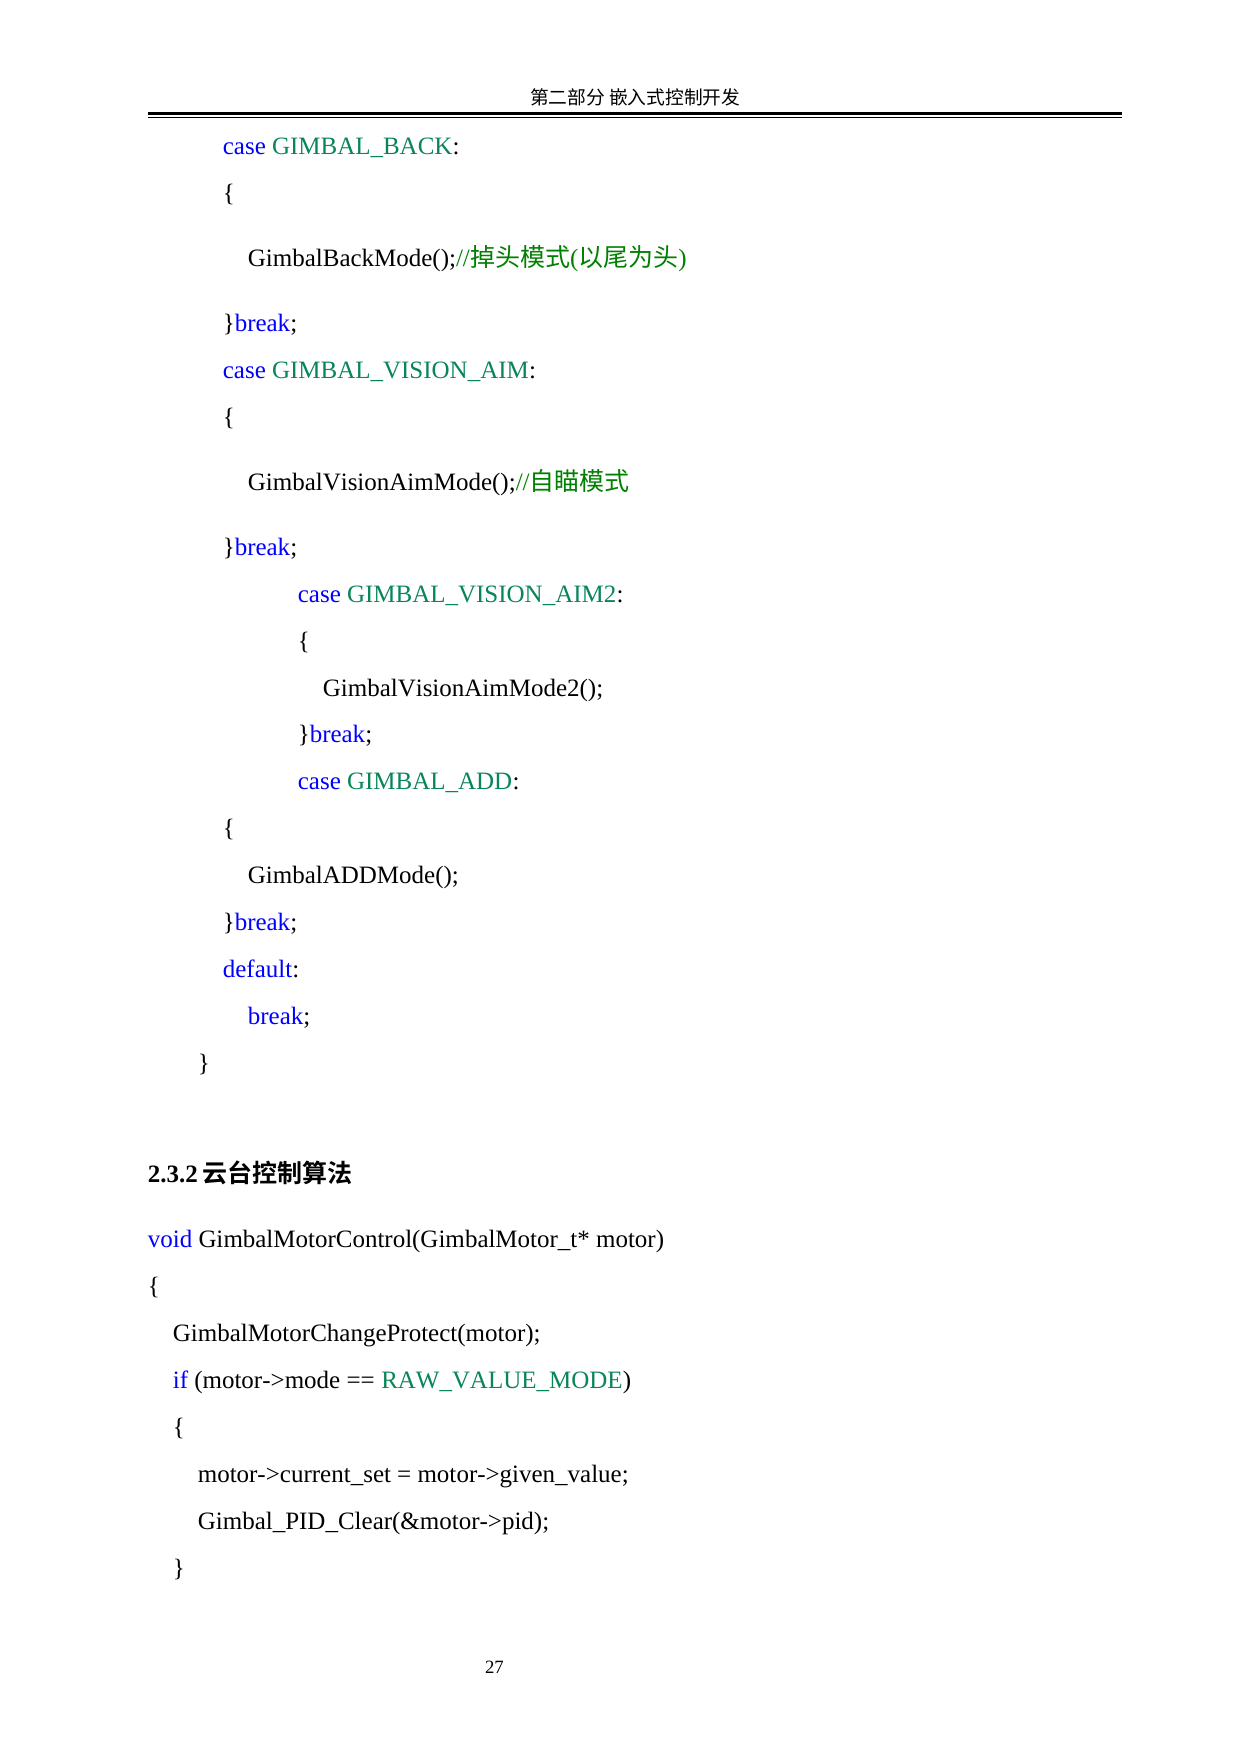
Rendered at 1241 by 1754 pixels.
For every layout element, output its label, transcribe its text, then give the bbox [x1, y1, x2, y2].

text GimbalBackMode();//掉头模式(以尾为头) [148, 223, 1122, 288]
text } [148, 1046, 1122, 1078]
text GimbalVisionAimMode();//自瞄模式 [148, 447, 1122, 512]
text 2.3.2云台控制算法 [148, 1139, 1122, 1204]
text motor->current_set = motor->given_value; [148, 1457, 1122, 1489]
text { [148, 400, 1122, 433]
text GimbalADDMode(); [148, 858, 1122, 891]
text } [148, 1551, 1122, 1583]
text }break; [148, 718, 1122, 750]
text case GIMBAL_VISION_AIM2: [148, 577, 1122, 609]
text case GIMBAL_VISION_AIM: [148, 353, 1122, 386]
text }break; [148, 306, 1122, 339]
text { [148, 1269, 1122, 1302]
text { [148, 811, 1122, 844]
text case GIMBAL_BACK: [148, 129, 1122, 162]
text { [148, 176, 1122, 209]
text case GIMBAL_ADD: [148, 764, 1122, 797]
text GimbalMotorChangeProtect(motor); [148, 1316, 1122, 1349]
text { [148, 1410, 1122, 1443]
text break; [148, 999, 1122, 1031]
text { [148, 624, 1122, 656]
text default: [148, 952, 1122, 984]
text void GimbalMotorControl(GimbalMotor_t* motor) [148, 1223, 1122, 1255]
text if (motor->mode == RAW_VALUE_MODE) [148, 1363, 1122, 1396]
text Gimbal_PID_Clear(&motor->pid); [148, 1504, 1122, 1536]
text }break; [148, 530, 1122, 563]
text GimbalVisionAimMode2(); [148, 671, 1122, 703]
text }break; [148, 905, 1122, 938]
